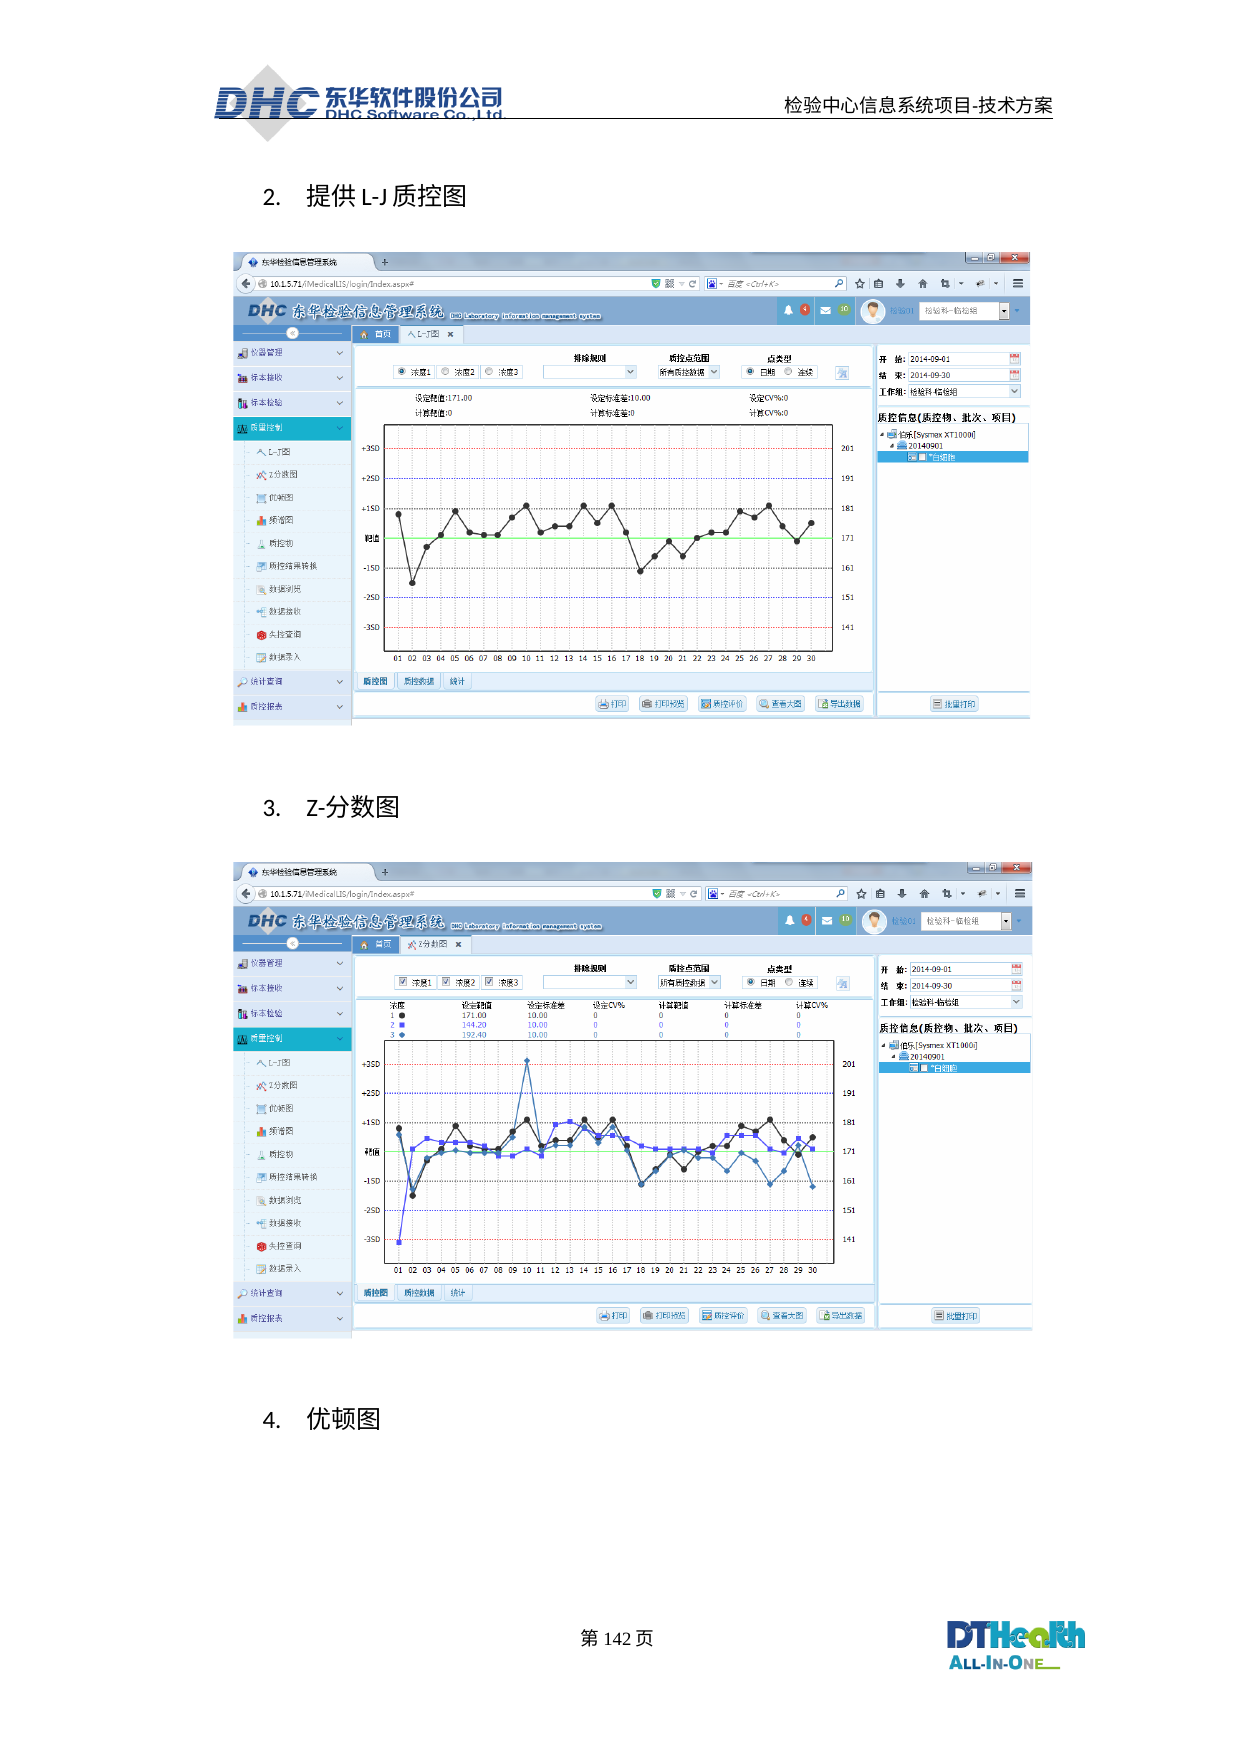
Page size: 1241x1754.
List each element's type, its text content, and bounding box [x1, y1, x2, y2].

list 提供L-J质控图 [262, 162, 1053, 227]
list 优顿图 [262, 1385, 1053, 1450]
picture [233, 252, 1031, 726]
picture [947, 1653, 1061, 1670]
list Z-分数图 [262, 773, 1053, 838]
picture [947, 1621, 1085, 1648]
picture [233, 862, 1033, 1339]
picture [214, 64, 506, 142]
